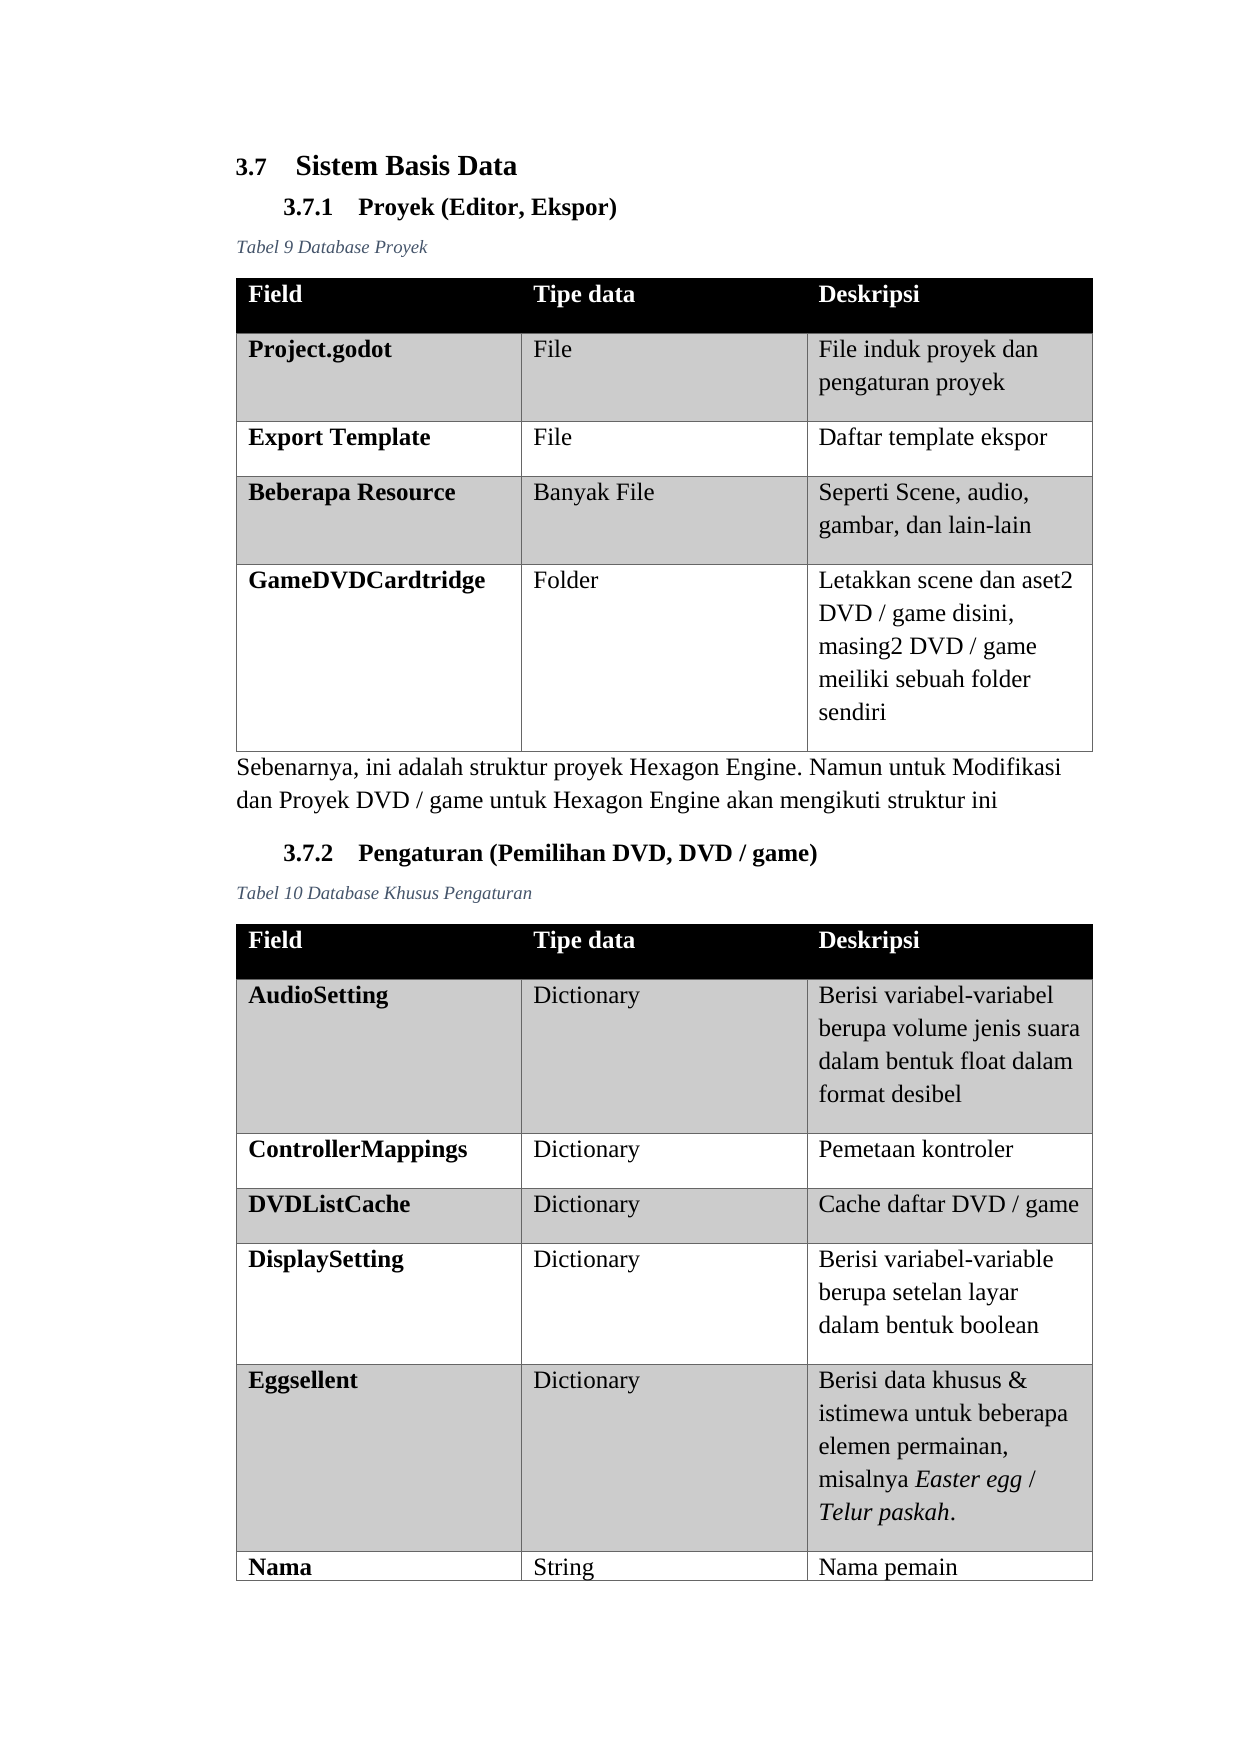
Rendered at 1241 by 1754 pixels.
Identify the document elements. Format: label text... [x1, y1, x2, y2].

table_cell Dictionary [522, 1244, 807, 1364]
table_cell File induk proyek dan pengaturan proyek [808, 334, 1092, 421]
table_cell File [522, 422, 807, 476]
table_cell Berisi data khusus & istimewa untuk beberapa elemen permainan, misalnya Easter egg / Telur paskah. [808, 1365, 1092, 1551]
table_header Field [237, 279, 521, 333]
table_cell Nama [237, 1552, 521, 1580]
table_cell Cache daftar DVD / game [808, 1189, 1092, 1243]
table_cell Dictionary [522, 980, 807, 1133]
table_cell Seperti Scene, audio, gambar, dan lain-lain [808, 477, 1092, 564]
subtitle Sistem Basis Data [235, 148, 1092, 181]
table_cell DisplaySetting [237, 1244, 521, 1364]
table_header Tipe data [522, 925, 807, 979]
subtitle Proyek (Editor, Ekspor) [283, 192, 1092, 221]
table_cell Berisi variabel-variable berupa setelan layar dalam bentuk boolean [808, 1244, 1092, 1364]
table_cell Banyak File [522, 477, 807, 564]
subtitle Pengaturan (Pemilihan DVD, DVD / game) [283, 838, 1092, 867]
table_cell Daftar template ekspor [808, 422, 1092, 476]
table_cell Dictionary [522, 1189, 807, 1243]
table_header Tipe data [522, 279, 807, 333]
table_cell Pemetaan kontroler [808, 1134, 1092, 1188]
table_cell DVDListCache [237, 1189, 521, 1243]
table_cell Beberapa Resource [237, 477, 521, 564]
table_cell Dictionary [522, 1365, 807, 1551]
table_cell Export Template [237, 422, 521, 476]
table_header Deskripsi [808, 925, 1092, 979]
table_cell File [522, 334, 807, 421]
table_cell Eggsellent [237, 1365, 521, 1551]
table_cell Dictionary [522, 1134, 807, 1188]
table_cell Nama pemain [808, 1552, 1092, 1580]
table_header Deskripsi [808, 279, 1092, 333]
table_cell Folder [522, 565, 807, 751]
table_cell Berisi variabel-variabel berupa volume jenis suara dalam bentuk float dalam format desibel [808, 980, 1092, 1133]
text Sebenarnya, ini adalah struktur proyek Hexagon Engine. Namun untuk Modifikasi dan Proyek DVD / game untuk Hexagon Engine akan mengikuti struktur ini [236, 752, 1092, 813]
table_cell GameDVDCardtridge [237, 565, 521, 751]
table_cell String [522, 1552, 807, 1580]
table_cell ControllerMappings [237, 1134, 521, 1188]
table_cell Letakkan scene dan aset2 DVD / game disini, masing2 DVD / game meiliki sebuah folder sendiri [808, 565, 1092, 751]
table_header Field [237, 925, 521, 979]
table_cell Project.godot [237, 334, 521, 421]
table_cell AudioSetting [237, 980, 521, 1133]
